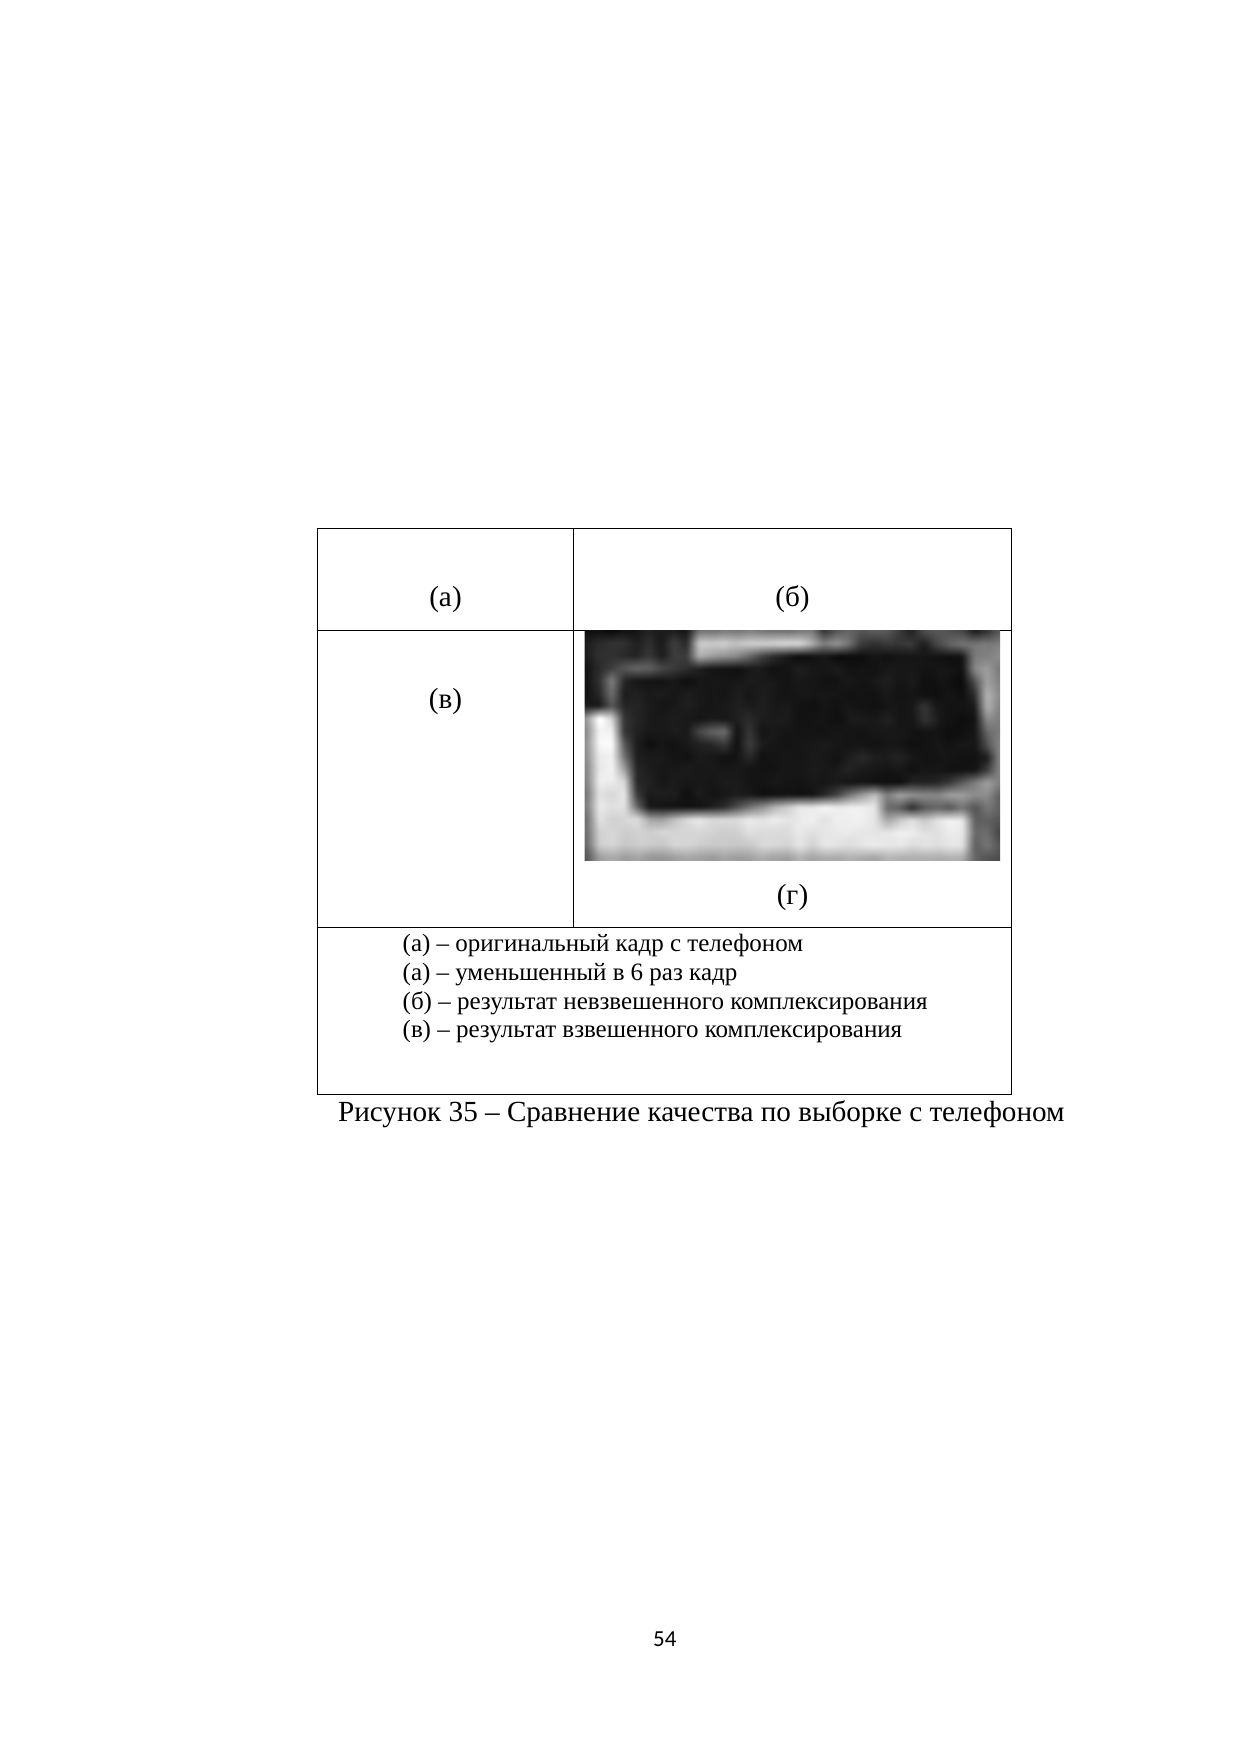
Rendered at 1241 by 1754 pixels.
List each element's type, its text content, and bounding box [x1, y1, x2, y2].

table_header (а) [318, 529, 573, 629]
picture [584, 630, 1001, 861]
table_cell (г) [574, 631, 1011, 927]
table_cell (а) – оригинальный кадр с телефоном (а) – уменьшенный в 6 раз кадр (б) – результат невзвешенного комплексирования (в) – результат взвешенного комплексирования [318, 928, 1011, 1093]
text Рисунок 35 – Сравнение качества по выборке с телефоном [177, 1094, 1152, 1128]
table_header (б) [574, 529, 1011, 629]
table_cell (в) [318, 631, 573, 927]
